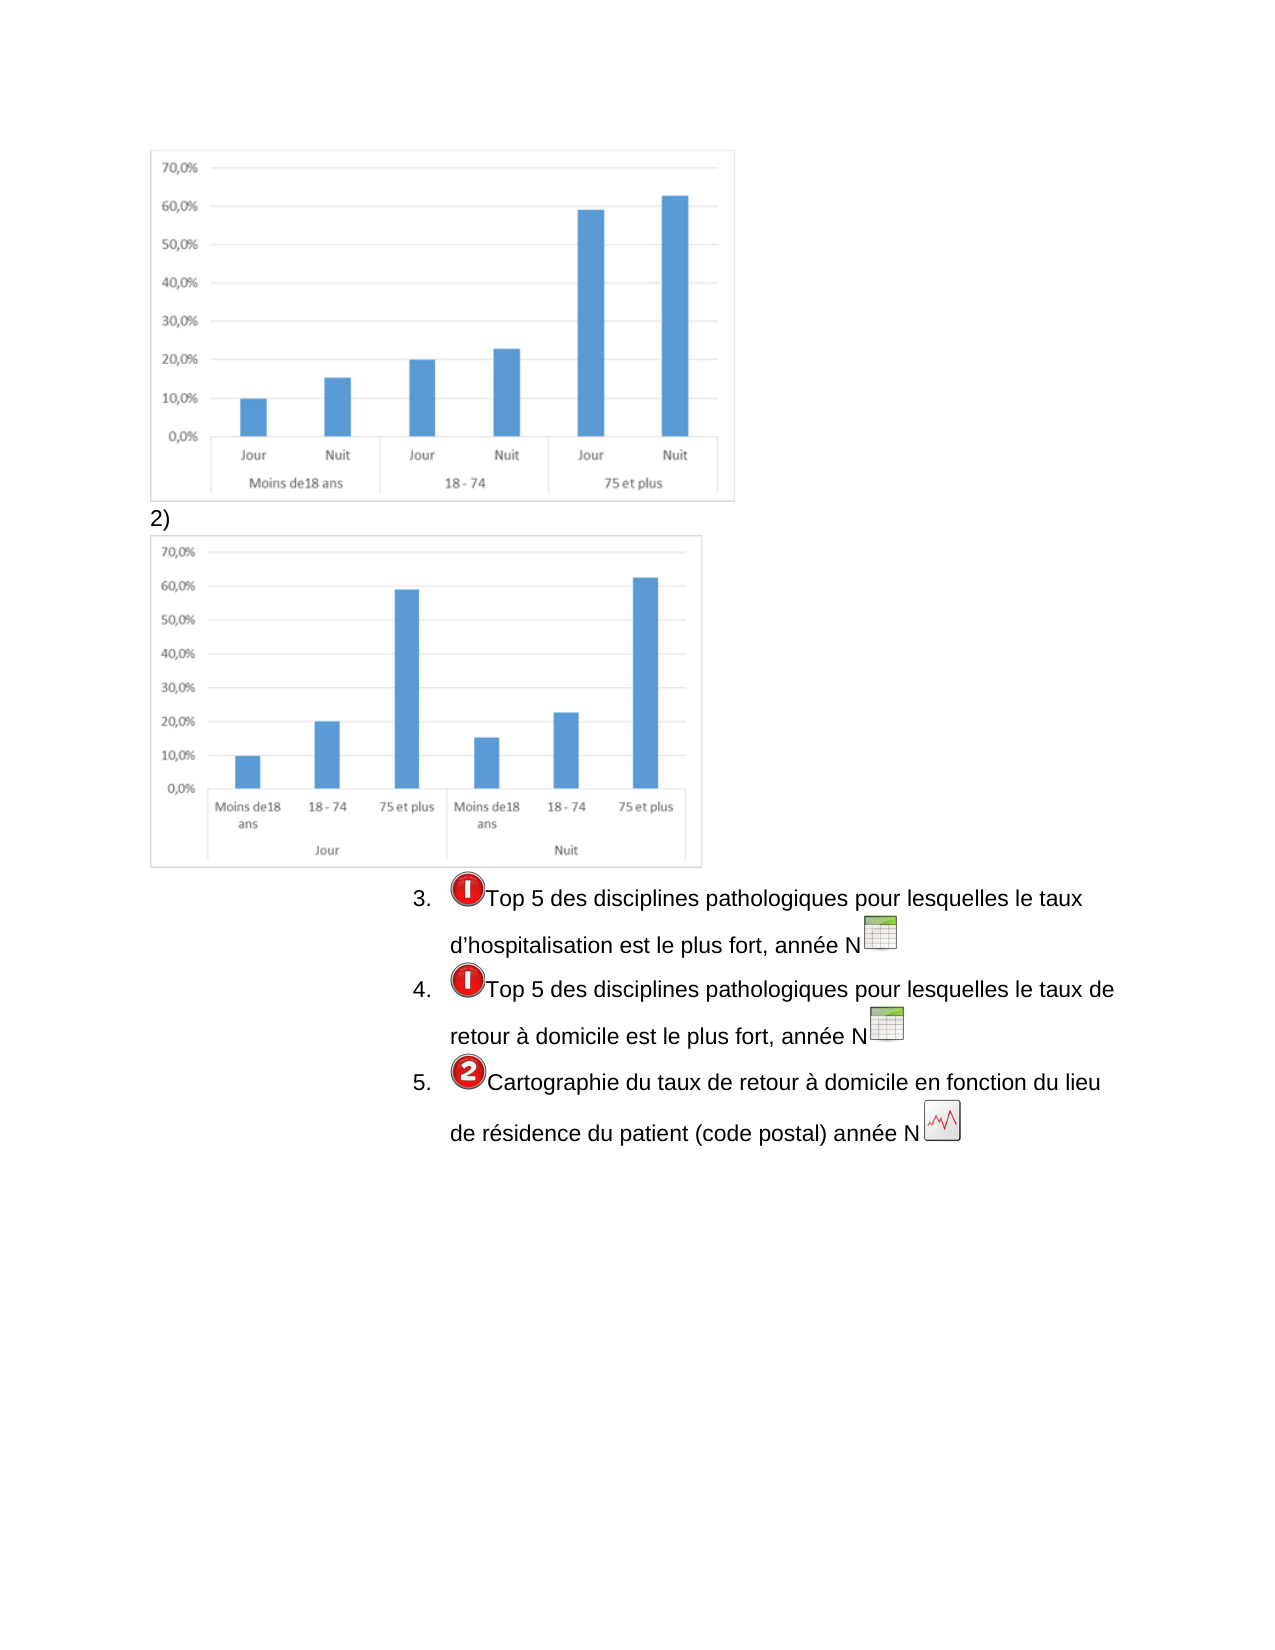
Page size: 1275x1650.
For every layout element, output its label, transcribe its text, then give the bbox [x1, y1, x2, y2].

picture [450, 871, 486, 907]
list Cartographie du taux de retour à domicile en fonction du lieu de résidence du patient (code postal) année N [413, 1053, 1125, 1147]
picture [920, 1098, 964, 1142]
picture [450, 1053, 487, 1090]
picture [450, 962, 486, 998]
list Top 5 des disciplines pathologiques pour lesquelles le taux de retour à domicile est le plus fort, année N [413, 962, 1125, 1049]
list Top 5 des disciplines pathologiques pour lesquelles le taux d’hospitalisation est le plus fort, année N [413, 871, 1125, 958]
picture [861, 915, 900, 954]
picture [150, 150, 736, 502]
text 2) [150, 505, 1125, 532]
picture [867, 1006, 907, 1045]
picture [150, 535, 703, 868]
